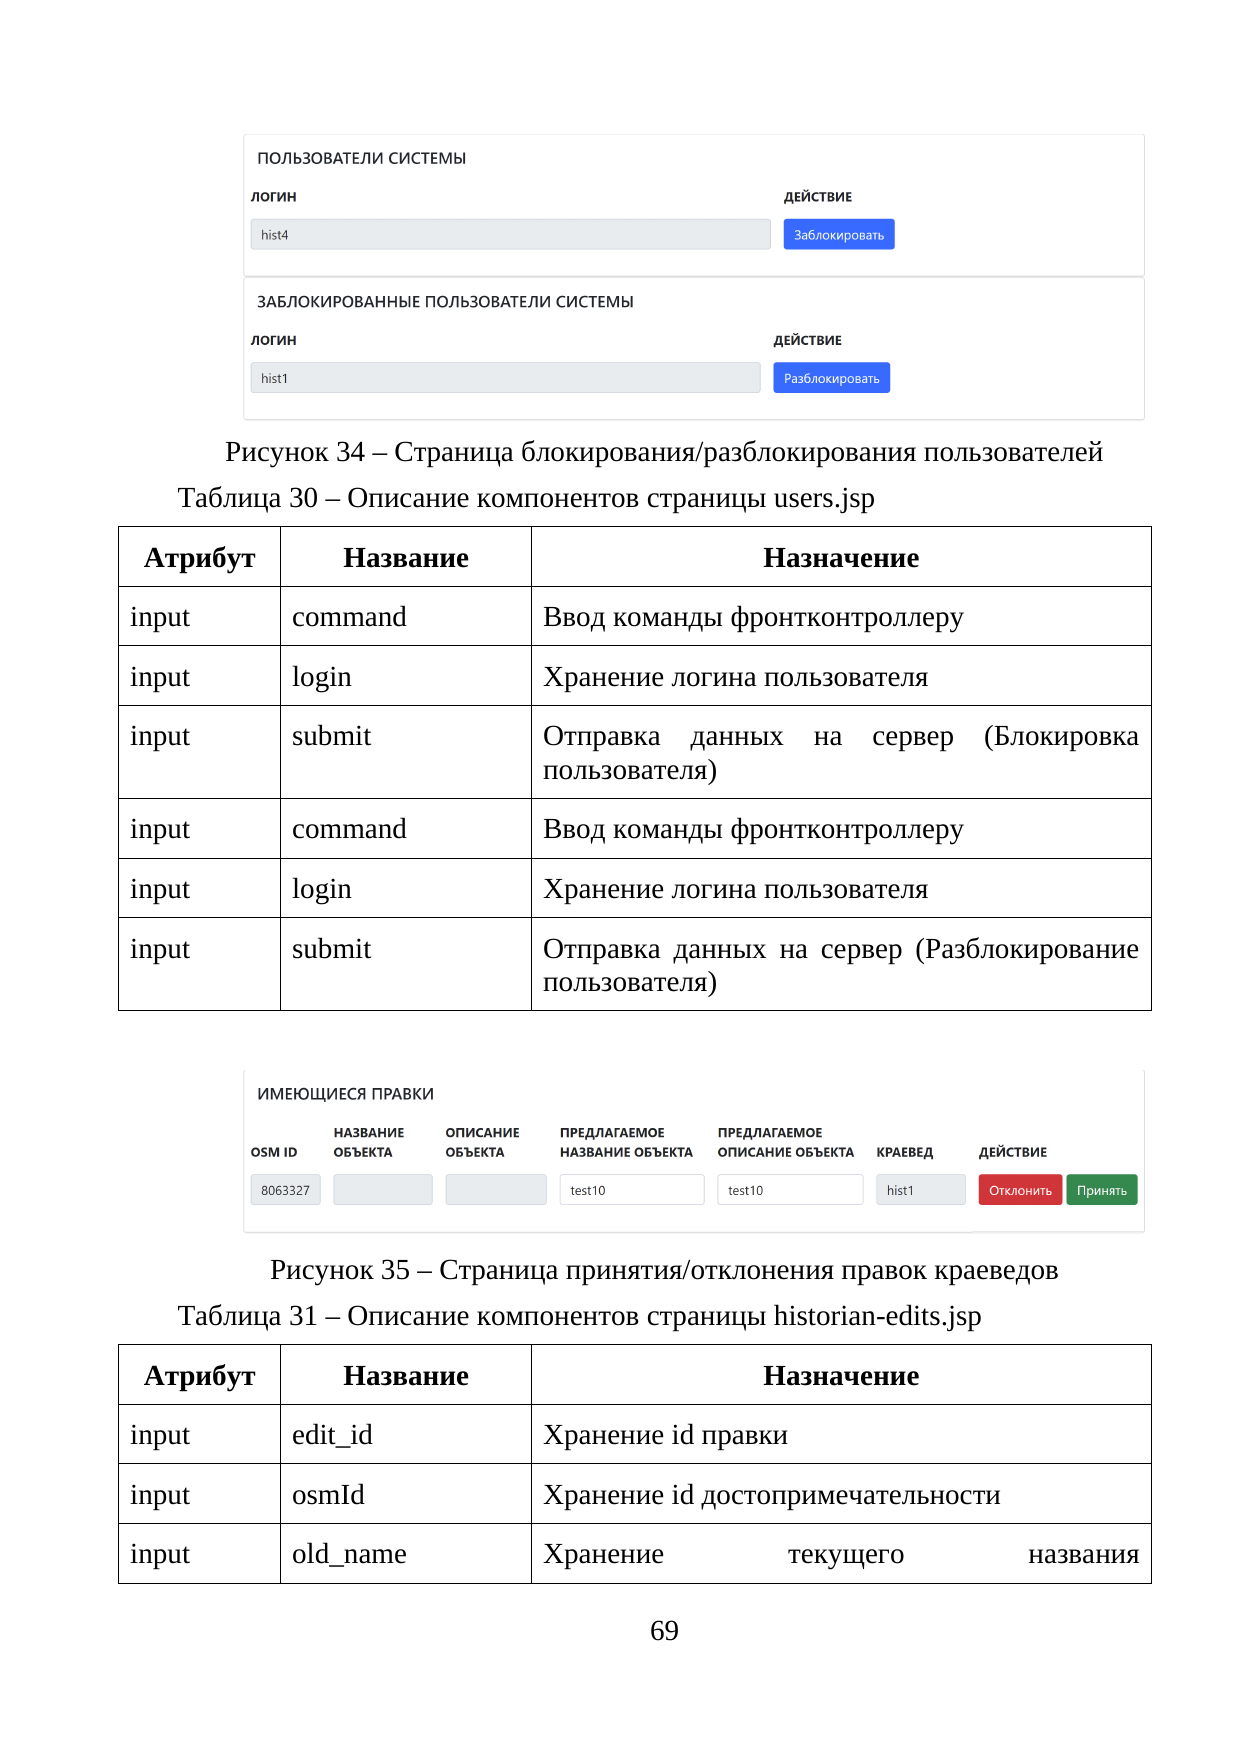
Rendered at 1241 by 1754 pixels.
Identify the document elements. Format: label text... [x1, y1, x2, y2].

table_header Атрибут [119, 1345, 280, 1404]
text Таблица 30 – Описание компонентов страницы users.jsp [118, 480, 1152, 514]
table_cell osmId [281, 1464, 531, 1523]
text Рисунок 35 – Страница принятия/отклонения правок краеведов [118, 1252, 1152, 1286]
table_header Название [281, 527, 531, 586]
table_cell command [281, 587, 531, 645]
table_cell input [119, 1524, 280, 1582]
table_cell Хранение логина пользователя [532, 646, 1151, 705]
table_header Название [281, 1345, 531, 1404]
table_cell input [119, 799, 280, 858]
table_cell input [119, 706, 280, 798]
picture [177, 134, 1211, 422]
table_cell Хранение логина пользователя [532, 859, 1151, 917]
table_cell Отправка данных на сервер (Блокировка пользователя) [532, 706, 1151, 798]
table_cell Ввод команды фронтконтроллеру [532, 587, 1151, 645]
table_header Назначение [532, 1345, 1151, 1404]
table_cell Хранение id правки [532, 1405, 1151, 1463]
table_cell Ввод команды фронтконтроллеру [532, 799, 1151, 858]
picture [177, 1070, 1211, 1240]
table_cell submit [281, 918, 531, 1010]
text Таблица 31 – Описание компонентов страницы historian-edits.jsp [118, 1298, 1152, 1332]
text Рисунок 34 – Страница блокирования/разблокирования пользователей [118, 434, 1152, 468]
table_cell input [119, 1464, 280, 1523]
table_cell command [281, 799, 531, 858]
table_cell old_name [281, 1524, 531, 1582]
table_cell input [119, 1405, 280, 1463]
table_cell input [119, 646, 280, 705]
table_cell input [119, 587, 280, 645]
table_cell login [281, 859, 531, 917]
table_cell edit_id [281, 1405, 531, 1463]
table_cell input [119, 859, 280, 917]
table_cell login [281, 646, 531, 705]
table_cell submit [281, 706, 531, 798]
table_header Назначение [532, 527, 1151, 586]
table_header Атрибут [119, 527, 280, 586]
table_cell input [119, 918, 280, 1010]
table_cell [532, 1524, 1151, 1582]
table_cell Хранение id достопримечательности [532, 1464, 1151, 1523]
table_cell Отправка данных на сервер (Разблокирование пользователя) [532, 918, 1151, 1010]
